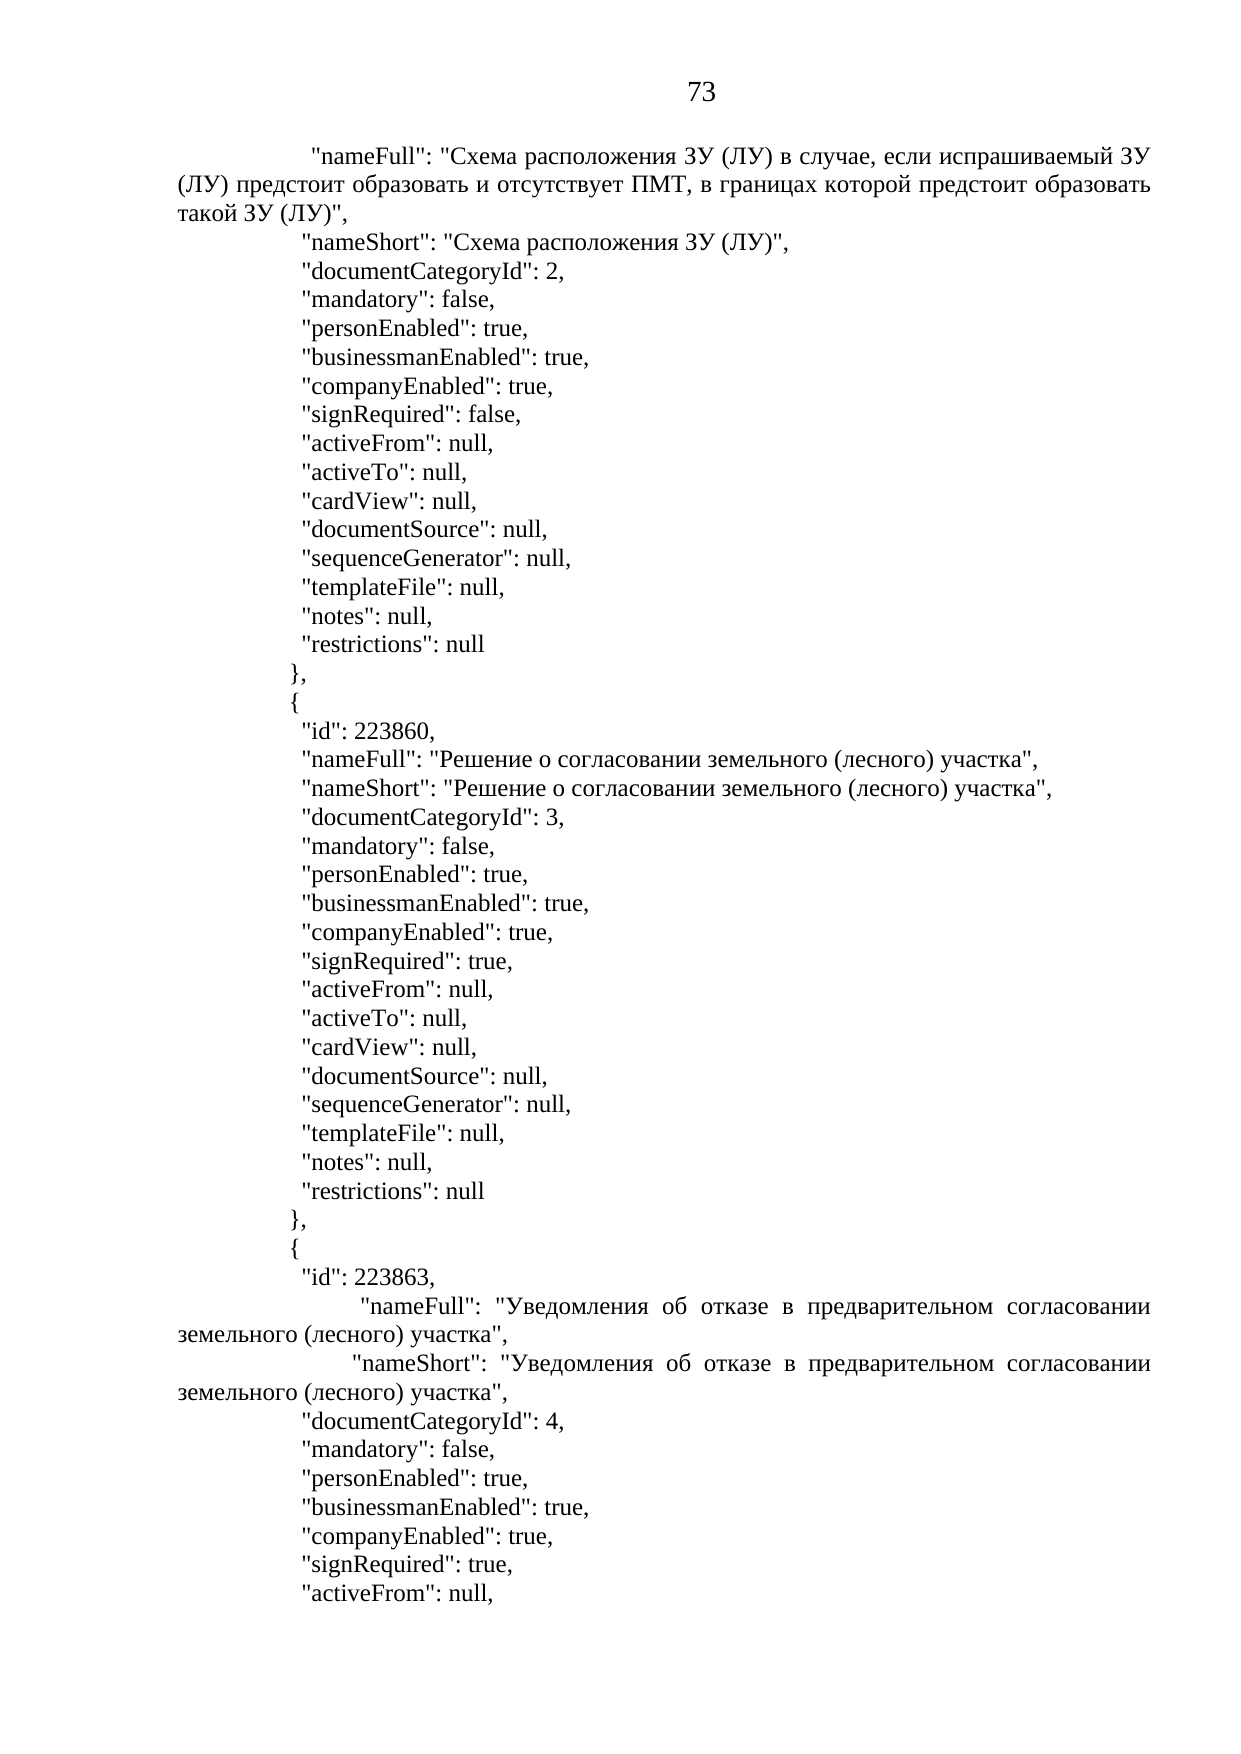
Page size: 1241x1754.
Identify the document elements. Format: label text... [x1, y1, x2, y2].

text "activeFrom": null, [177, 1578, 1152, 1607]
text "activeFrom": null, [177, 974, 1152, 1003]
text "restrictions": null [177, 1176, 1152, 1204]
text "mandatory": false, [177, 831, 1152, 859]
text "nameShort": "Решение о согласовании земельного (лесного) участка", [177, 773, 1152, 802]
text "personEnabled": true, [177, 1463, 1152, 1492]
text "nameFull": "Решение о согласовании земельного (лесного) участка", [177, 744, 1152, 773]
text "companyEnabled": true, [177, 371, 1152, 399]
text "businessmanEnabled": true, [177, 1492, 1152, 1521]
text "nameShort": "Схема расположения ЗУ (ЛУ)", [177, 227, 1152, 256]
text "businessmanEnabled": true, [177, 888, 1152, 917]
text "notes": null, [177, 1147, 1152, 1176]
text "restrictions": null [177, 629, 1152, 658]
text "sequenceGenerator": null, [177, 1089, 1152, 1118]
text "notes": null, [177, 601, 1152, 629]
text }, [177, 1204, 1152, 1233]
text "documentSource": null, [177, 1061, 1152, 1089]
text "signRequired": true, [177, 946, 1152, 974]
text "nameFull": "Уведомления об отказе в предварительном согласовании земельного (лесного) участка", [177, 1291, 1152, 1348]
text "activeFrom": null, [177, 428, 1152, 457]
text "documentCategoryId": 4, [177, 1406, 1152, 1434]
text "mandatory": false, [177, 284, 1152, 313]
text "companyEnabled": true, [177, 917, 1152, 946]
text "templateFile": null, [177, 572, 1152, 601]
text "signRequired": false, [177, 399, 1152, 428]
text "cardView": null, [177, 1032, 1152, 1061]
text "nameFull": "Схема расположения ЗУ (ЛУ) в случае, если испрашиваемый ЗУ (ЛУ) предстоит образовать и отсутствует ПМТ, в границах которой предстоит образовать такой ЗУ (ЛУ)", [177, 141, 1152, 227]
text "personEnabled": true, [177, 313, 1152, 342]
text "activeTo": null, [177, 1003, 1152, 1032]
text "documentSource": null, [177, 514, 1152, 543]
text "mandatory": false, [177, 1434, 1152, 1463]
text }, [177, 658, 1152, 687]
text "documentCategoryId": 2, [177, 256, 1152, 284]
text "nameShort": "Уведомления об отказе в предварительном согласовании земельного (лесного) участка", [177, 1348, 1152, 1406]
text "id": 223863, [177, 1262, 1152, 1291]
text "sequenceGenerator": null, [177, 543, 1152, 572]
text "templateFile": null, [177, 1118, 1152, 1147]
text "personEnabled": true, [177, 859, 1152, 888]
text "businessmanEnabled": true, [177, 342, 1152, 371]
text "signRequired": true, [177, 1549, 1152, 1578]
text "activeTo": null, [177, 457, 1152, 486]
text "id": 223860, [177, 716, 1152, 744]
text { [177, 687, 1152, 716]
text "cardView": null, [177, 486, 1152, 514]
text "documentCategoryId": 3, [177, 802, 1152, 831]
text "companyEnabled": true, [177, 1521, 1152, 1549]
text { [177, 1233, 1152, 1262]
